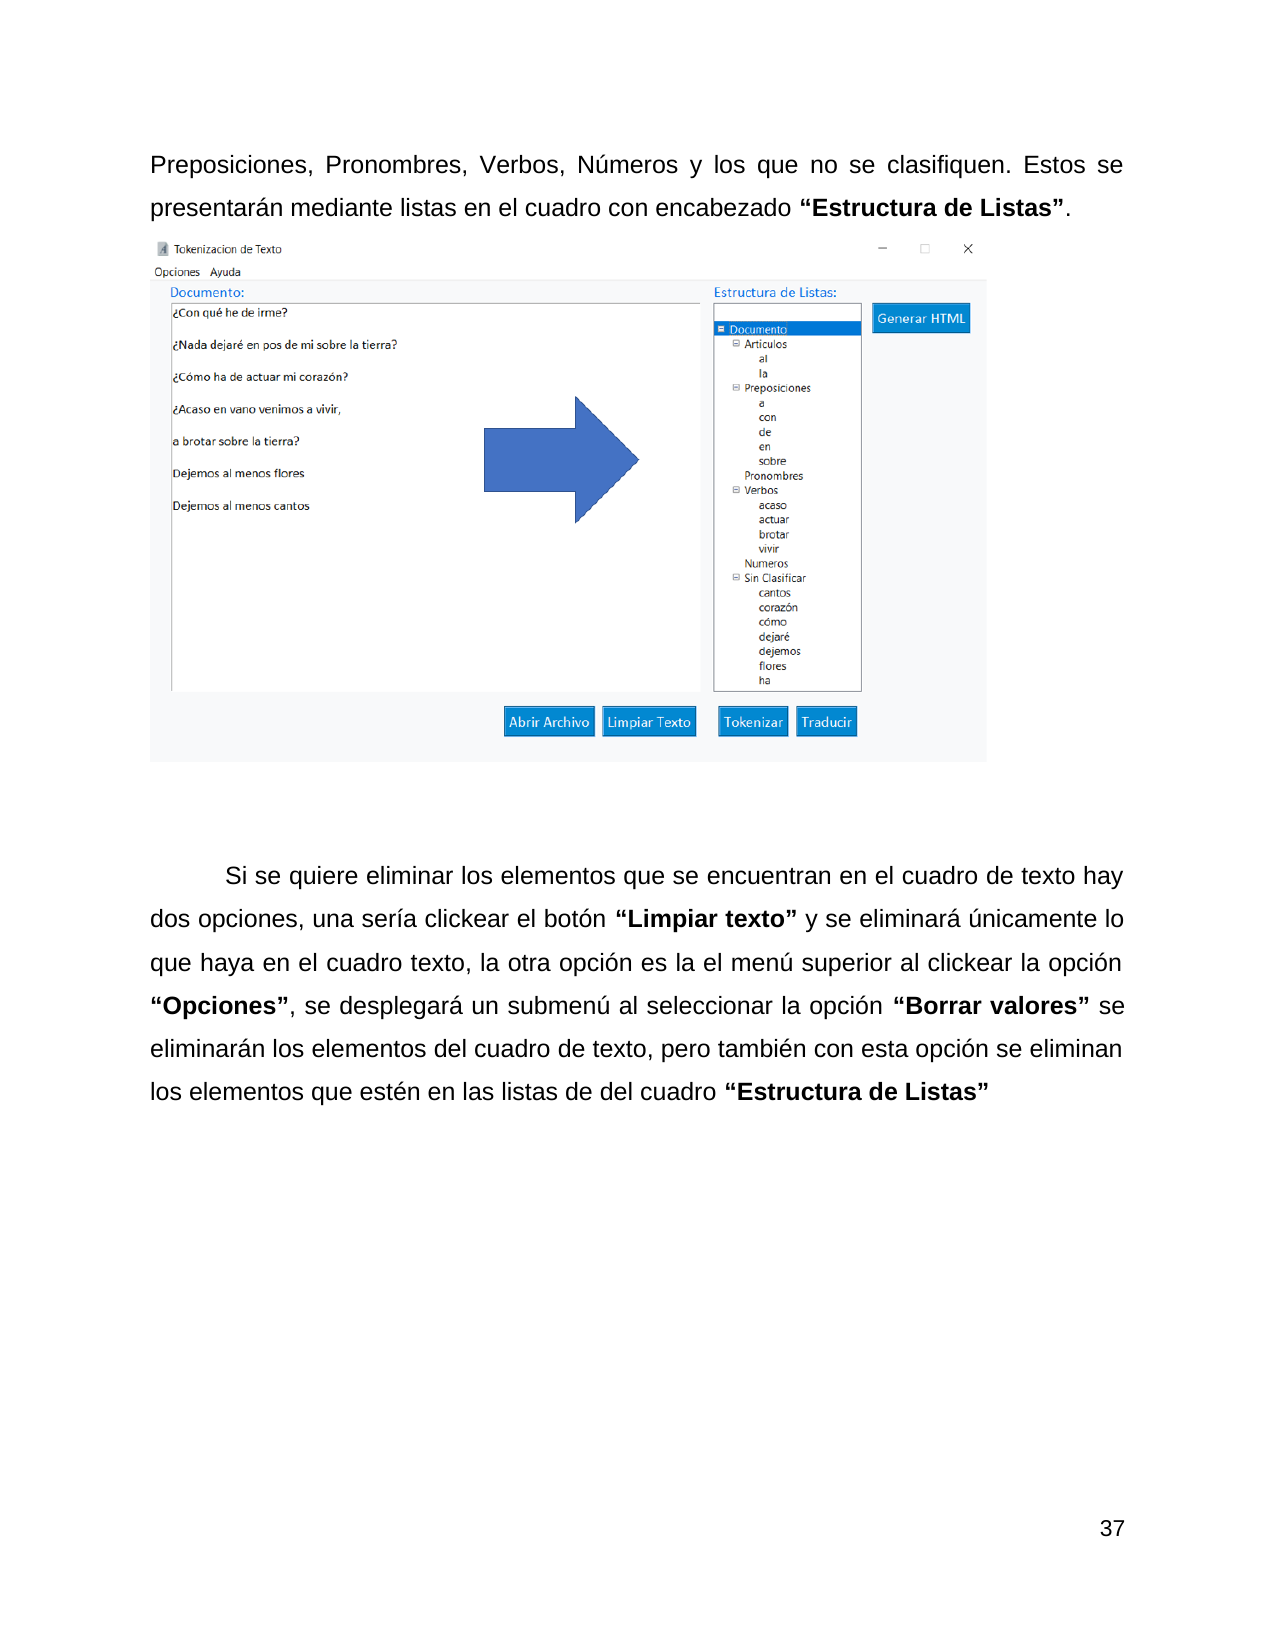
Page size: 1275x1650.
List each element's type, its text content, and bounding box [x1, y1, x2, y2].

picture [150, 236, 987, 762]
text Si se quiere eliminar los elementos que se encuentran en el cuadro de texto hay dos opciones, una sería clickear el botón “Limpiar texto” y se eliminará únicamente lo que haya en el cuadro texto, la otra opción es la el menú superior al clickear la opción “Opciones”, se desplegará un submenú al seleccionar la opción “Borrar valores” se eliminarán los elementos del cuadro de texto, pero también con esta opción se eliminan los elementos que estén en las listas de del cuadro “Estructura de Listas” [150, 861, 1125, 1106]
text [150, 150, 1125, 222]
